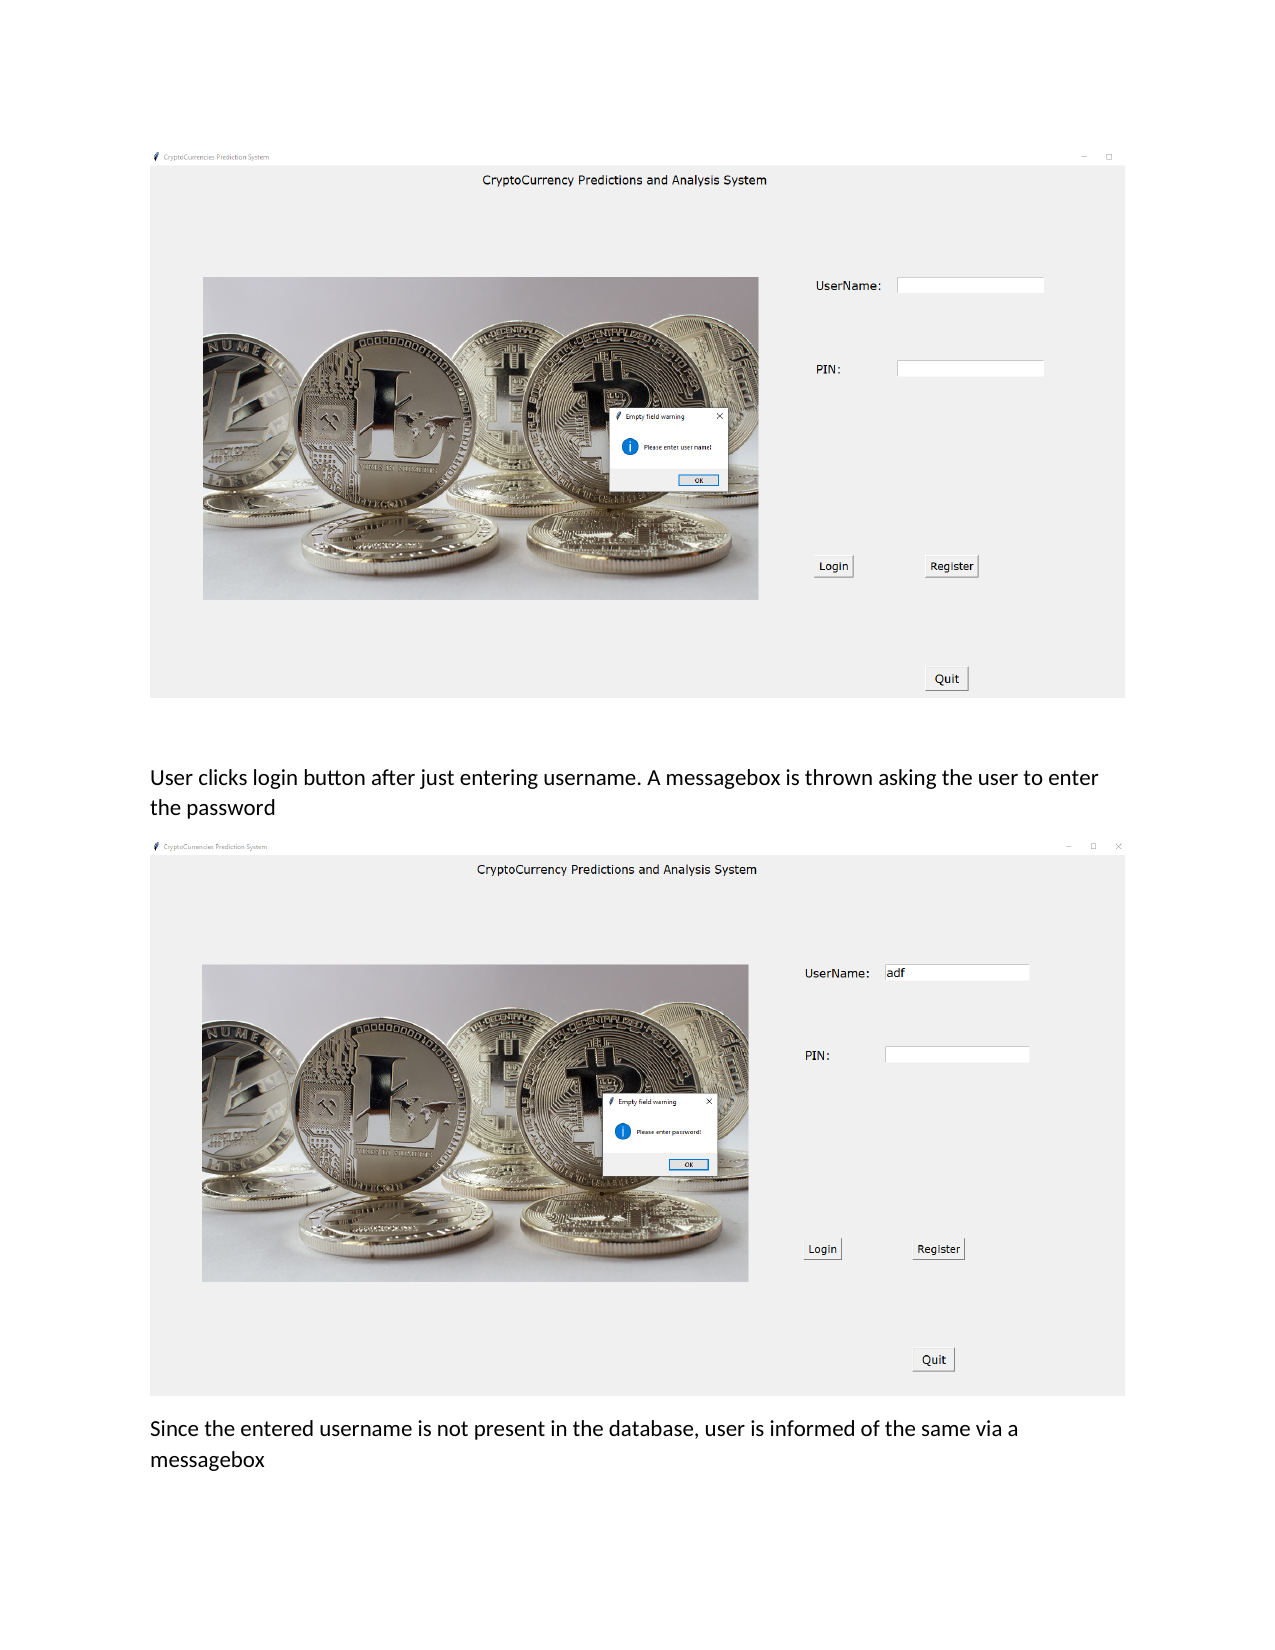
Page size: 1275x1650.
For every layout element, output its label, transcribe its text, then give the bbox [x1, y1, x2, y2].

text User clicks login button after just entering username. A messagebox is thrown asking the user to enter the password [150, 763, 1125, 821]
picture [150, 150, 1125, 698]
picture [150, 840, 1125, 1396]
text Since the entered username is not present in the database, user is informed of the same via a messagebox [150, 1414, 1125, 1473]
